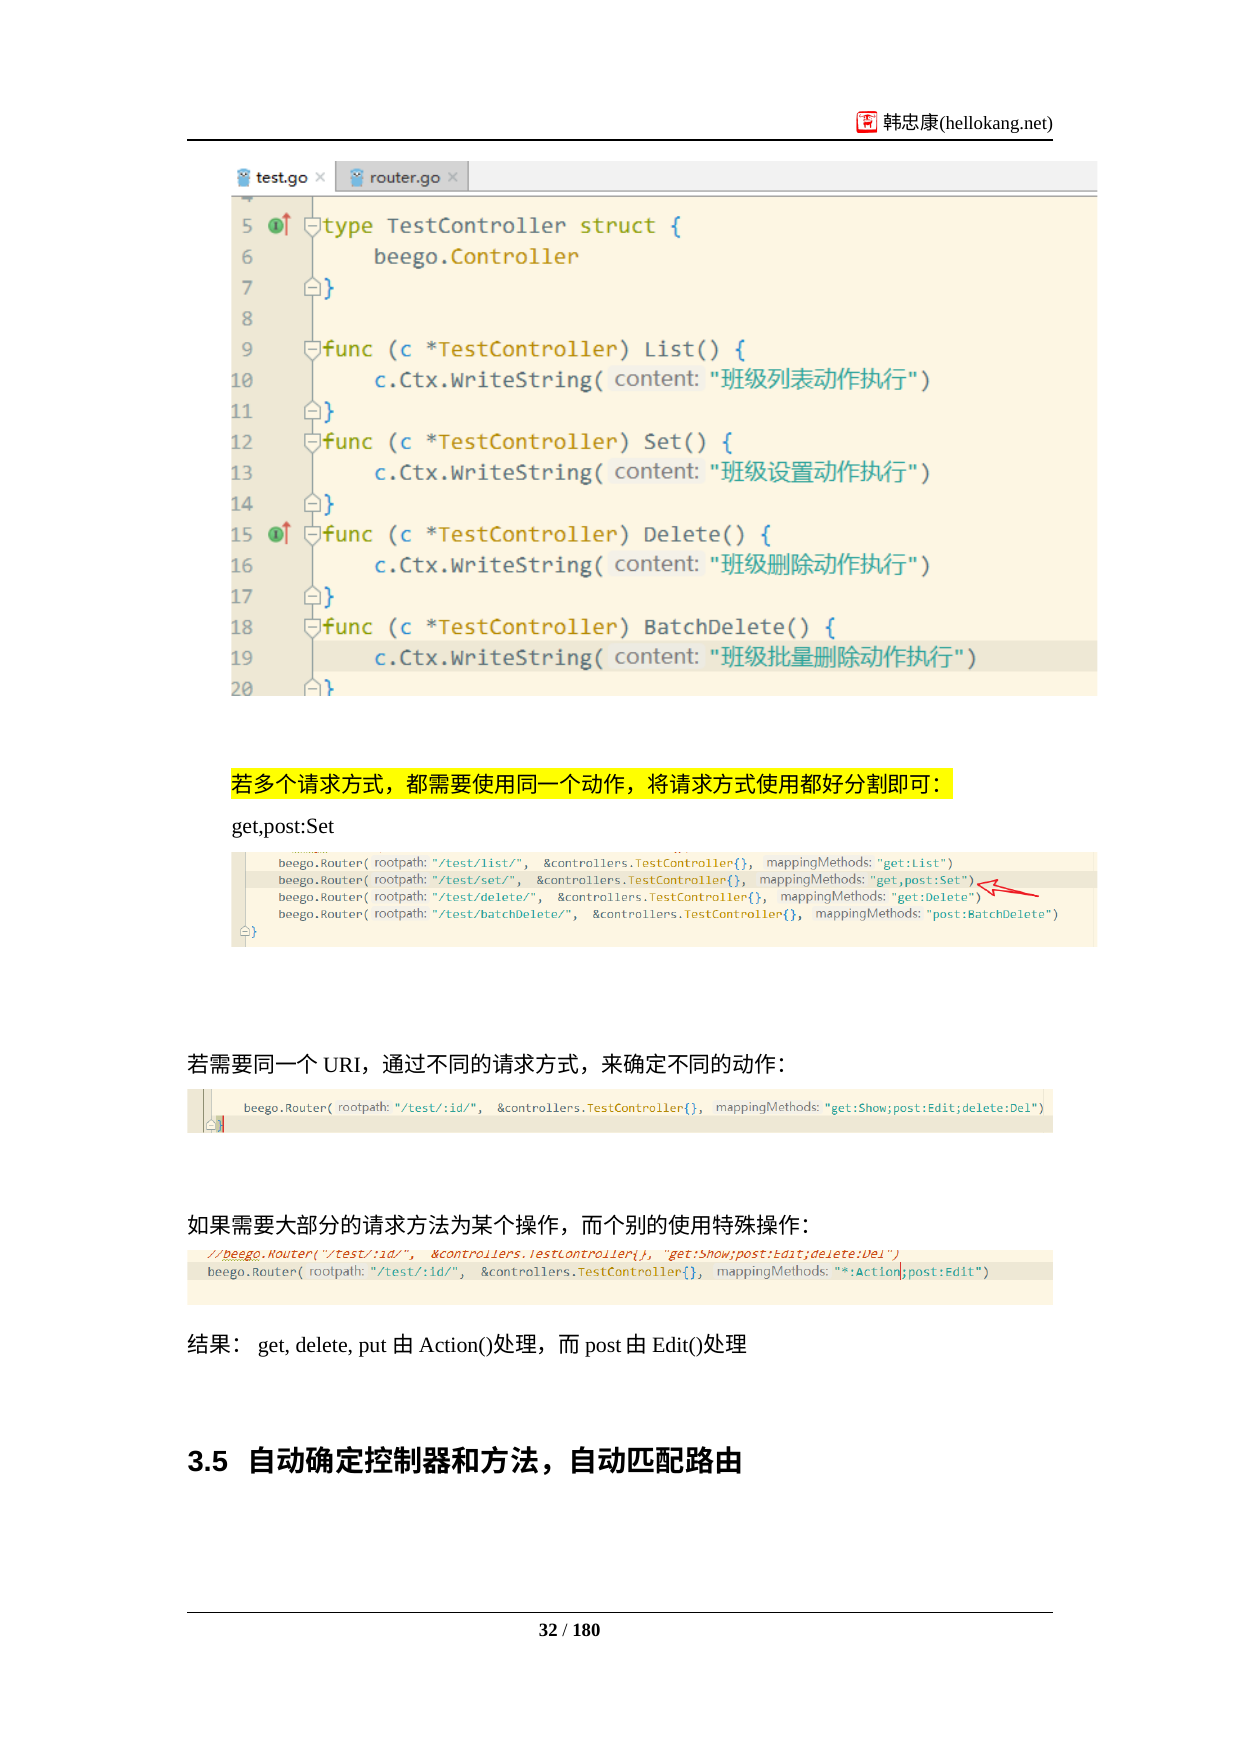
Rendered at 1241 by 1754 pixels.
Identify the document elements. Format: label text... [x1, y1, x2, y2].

text get,post:Set [187, 810, 1053, 842]
picture [856, 111, 878, 133]
subtitle 自动确定控制器和方法，自动匹配路由 [187, 1427, 1053, 1492]
picture [231, 161, 1098, 696]
text 若多个请求方式，都需要使用同一个动作，将请求方式使用都好分割即可： [187, 767, 1053, 799]
text 结果： get, delete, put 由 Action()处理，而post由Edit()处理 [187, 1326, 1053, 1359]
text 若需要同一个URI，通过不同的请求方式，来确定不同的动作： [187, 1047, 1053, 1079]
picture [187, 1089, 1053, 1133]
picture [231, 852, 1098, 947]
picture [187, 1250, 1053, 1305]
text 如果需要大部分的请求方法为某个操作，而个别的使用特殊操作： [187, 1208, 1053, 1240]
